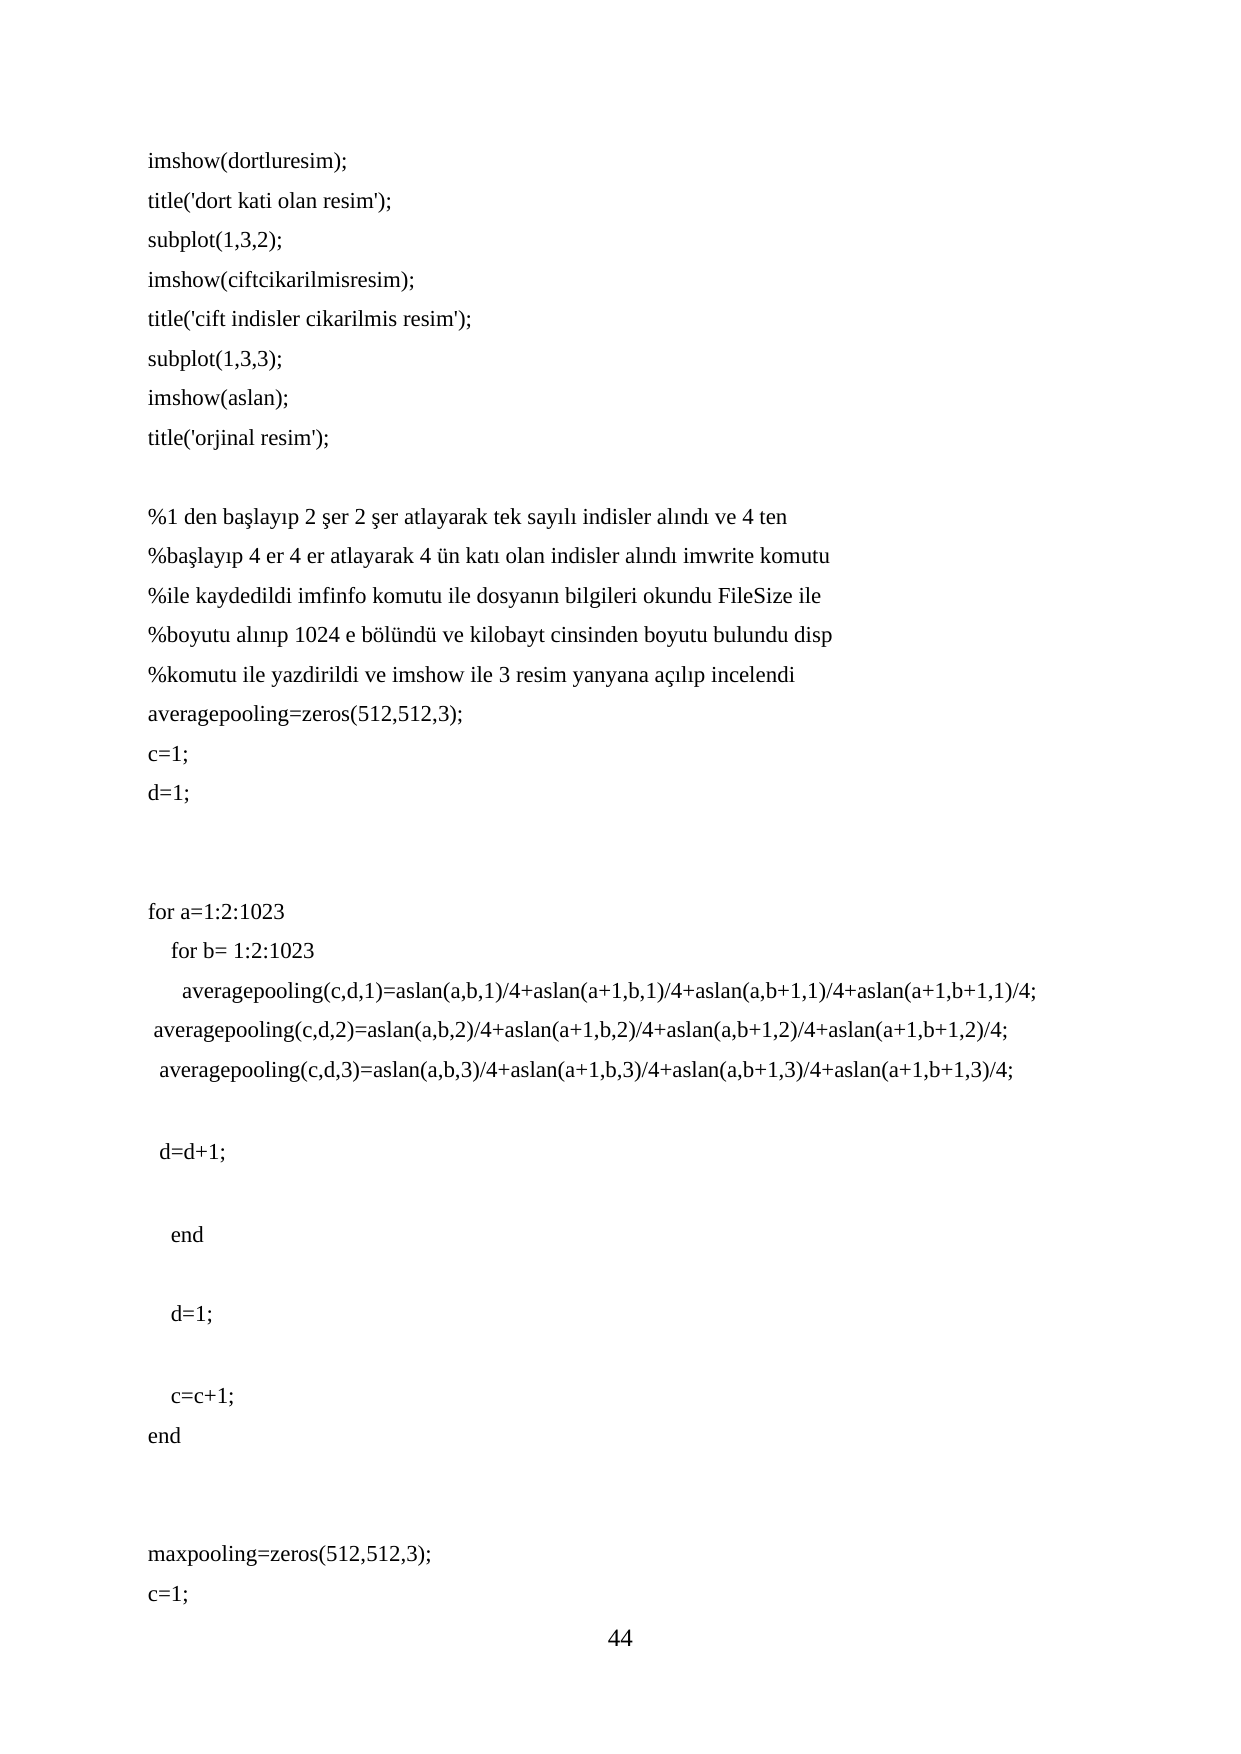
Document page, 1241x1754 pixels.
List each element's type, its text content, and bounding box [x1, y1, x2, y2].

text d=1; [148, 1300, 1093, 1326]
text title('cift indisler cikarilmis resim'); [148, 306, 1093, 332]
text %komutu ile yazdirildi ve imshow ile 3 resim yanyana açılıp incelendi [148, 661, 1093, 687]
text end [148, 1422, 1093, 1448]
text c=1; [148, 1580, 1093, 1606]
text maxpooling=zeros(512,512,3); [148, 1540, 1093, 1567]
text d=d+1; [148, 1138, 1093, 1164]
text imshow(dortluresim); [148, 148, 1093, 174]
text title('dort kati olan resim'); [148, 187, 1093, 213]
text %boyutu alınıp 1024 e bölündü ve kilobayt cinsinden boyutu bulundu disp [148, 621, 1093, 648]
text %ile kaydedildi imfinfo komutu ile dosyanın bilgileri okundu FileSize ile [148, 582, 1093, 608]
text imshow(aslan); [148, 384, 1093, 411]
text averagepooling=zeros(512,512,3); [148, 700, 1093, 727]
text %1 den başlayıp 2 şer 2 şer atlayarak tek sayılı indisler alındı ve 4 ten [148, 503, 1093, 529]
text c=c+1; [148, 1382, 1093, 1409]
text title('orjinal resim'); [148, 424, 1093, 450]
text for b= 1:2:1023 [148, 937, 1093, 963]
text subplot(1,3,3); [148, 345, 1093, 371]
text averagepooling(c,d,2)=aslan(a,b,2)/4+aslan(a+1,b,2)/4+aslan(a,b+1,2)/4+aslan(a+1,b+1,2)/4; [148, 1016, 1093, 1042]
text subplot(1,3,2); [148, 227, 1093, 253]
text averagepooling(c,d,3)=aslan(a,b,3)/4+aslan(a+1,b,3)/4+aslan(a,b+1,3)/4+aslan(a+1,b+1,3)/4; [148, 1056, 1093, 1082]
text d=1; [148, 779, 1093, 806]
text end [148, 1221, 1093, 1247]
text c=1; [148, 740, 1093, 766]
text imshow(ciftcikarilmisresim); [148, 266, 1093, 292]
text averagepooling(c,d,1)=aslan(a,b,1)/4+aslan(a+1,b,1)/4+aslan(a,b+1,1)/4+aslan(a+1,b+1,1)/4; [148, 977, 1093, 1003]
text for a=1:2:1023 [148, 898, 1093, 924]
text %başlayıp 4 er 4 er atlayarak 4 ün katı olan indisler alındı imwrite komutu [148, 542, 1093, 569]
